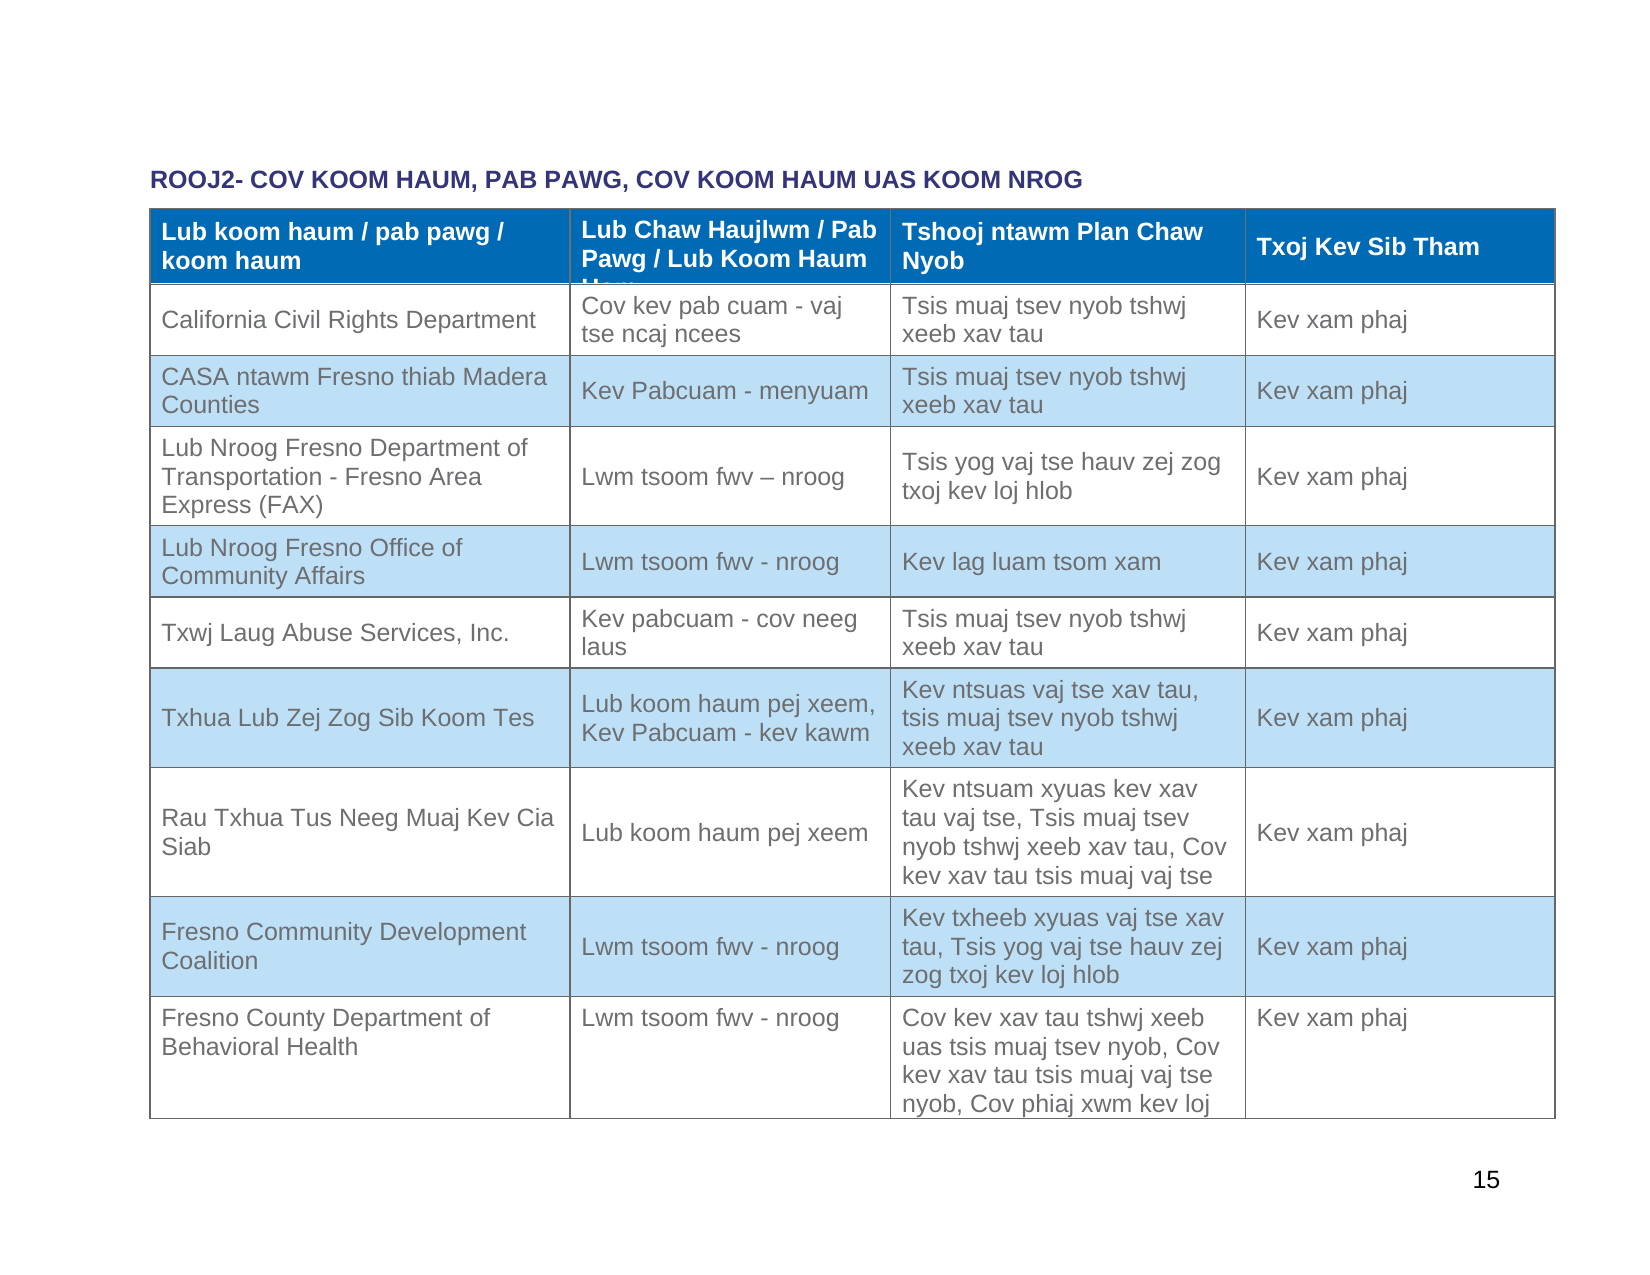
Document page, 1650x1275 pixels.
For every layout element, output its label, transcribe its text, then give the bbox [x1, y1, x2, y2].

table_cell Fresno Community Development Coalition [151, 897, 569, 996]
table_cell Tsis muaj tsev nyob tshwj xeeb xav tau [891, 598, 1245, 667]
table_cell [571, 997, 890, 1118]
table_cell Kev xam phaj [1246, 356, 1554, 426]
table_cell Kev xam phaj [1246, 669, 1554, 767]
table_cell Lwm tsoom fwv – nroog [571, 427, 890, 525]
table_cell Txhua Lub Zej Zog Sib Koom Tes [151, 669, 569, 767]
table_cell Rau Txhua Tus Neeg Muaj Kev Cia Siab [151, 768, 569, 896]
title Rooj2- Cov koom haum, pab pawg, cov koom haum uas koom nrog [150, 164, 1500, 193]
table_header Lub koom haum / pab pawg / koom haum [151, 209, 569, 283]
table_cell Kev xam phaj [1246, 768, 1554, 896]
table_cell Lub koom haum pej xeem, Kev Pabcuam - kev kawm [571, 669, 890, 767]
table_cell Kev pabcuam - cov neeg laus [571, 598, 890, 667]
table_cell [891, 997, 1245, 1118]
table_cell Tsis yog vaj tse hauv zej zog txoj kev loj hlob [891, 427, 1245, 525]
table_cell Kev xam phaj [1246, 598, 1554, 667]
table_cell Kev lag luam tsom xam [891, 526, 1245, 596]
table_cell Cov kev pab cuam - vaj tse ncaj ncees [571, 285, 890, 354]
table_cell Kev xam phaj [1246, 997, 1554, 1118]
table_cell Lwm tsoom fwv - nroog [571, 526, 890, 596]
table_cell Kev xam phaj [1246, 285, 1554, 354]
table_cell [151, 997, 569, 1118]
table_header Lub Chaw Haujlwm / Pab Pawg / Lub Koom Haum Hom [571, 209, 890, 283]
table_cell Kev ntsuas vaj tse xav tau, tsis muaj tsev nyob tshwj xeeb xav tau [891, 669, 1245, 767]
table_cell Lub Nroog Fresno Office of Community Affairs [151, 526, 569, 596]
table_cell Kev xam phaj [1246, 427, 1554, 525]
table_cell California Civil Rights Department [151, 285, 569, 354]
table_cell Lub Nroog Fresno Department of Transportation - Fresno Area Express (FAX) [151, 427, 569, 525]
table_header Txoj Kev Sib Tham [1246, 209, 1554, 283]
table_cell Kev ntsuam xyuas kev xav tau vaj tse, Tsis muaj tsev nyob tshwj xeeb xav tau, Cov kev xav tau tsis muaj vaj tse [891, 768, 1245, 896]
table_cell Tsis muaj tsev nyob tshwj xeeb xav tau [891, 356, 1245, 426]
table_cell CASA ntawm Fresno thiab Madera Counties [151, 356, 569, 426]
table_cell Kev Pabcuam - menyuam [571, 356, 890, 426]
table_cell Kev xam phaj [1246, 897, 1554, 996]
table_cell Txwj Laug Abuse Services, Inc. [151, 598, 569, 667]
table_cell Tsis muaj tsev nyob tshwj xeeb xav tau [891, 285, 1245, 354]
table_cell Lub koom haum pej xeem [571, 768, 890, 896]
table_cell Lwm tsoom fwv - nroog [571, 897, 890, 996]
table_cell Kev txheeb xyuas vaj tse xav tau, Tsis yog vaj tse hauv zej zog txoj kev loj hlob [891, 897, 1245, 996]
table_header Tshooj ntawm Plan Chaw Nyob [891, 209, 1245, 283]
table_cell Kev xam phaj [1246, 526, 1554, 596]
